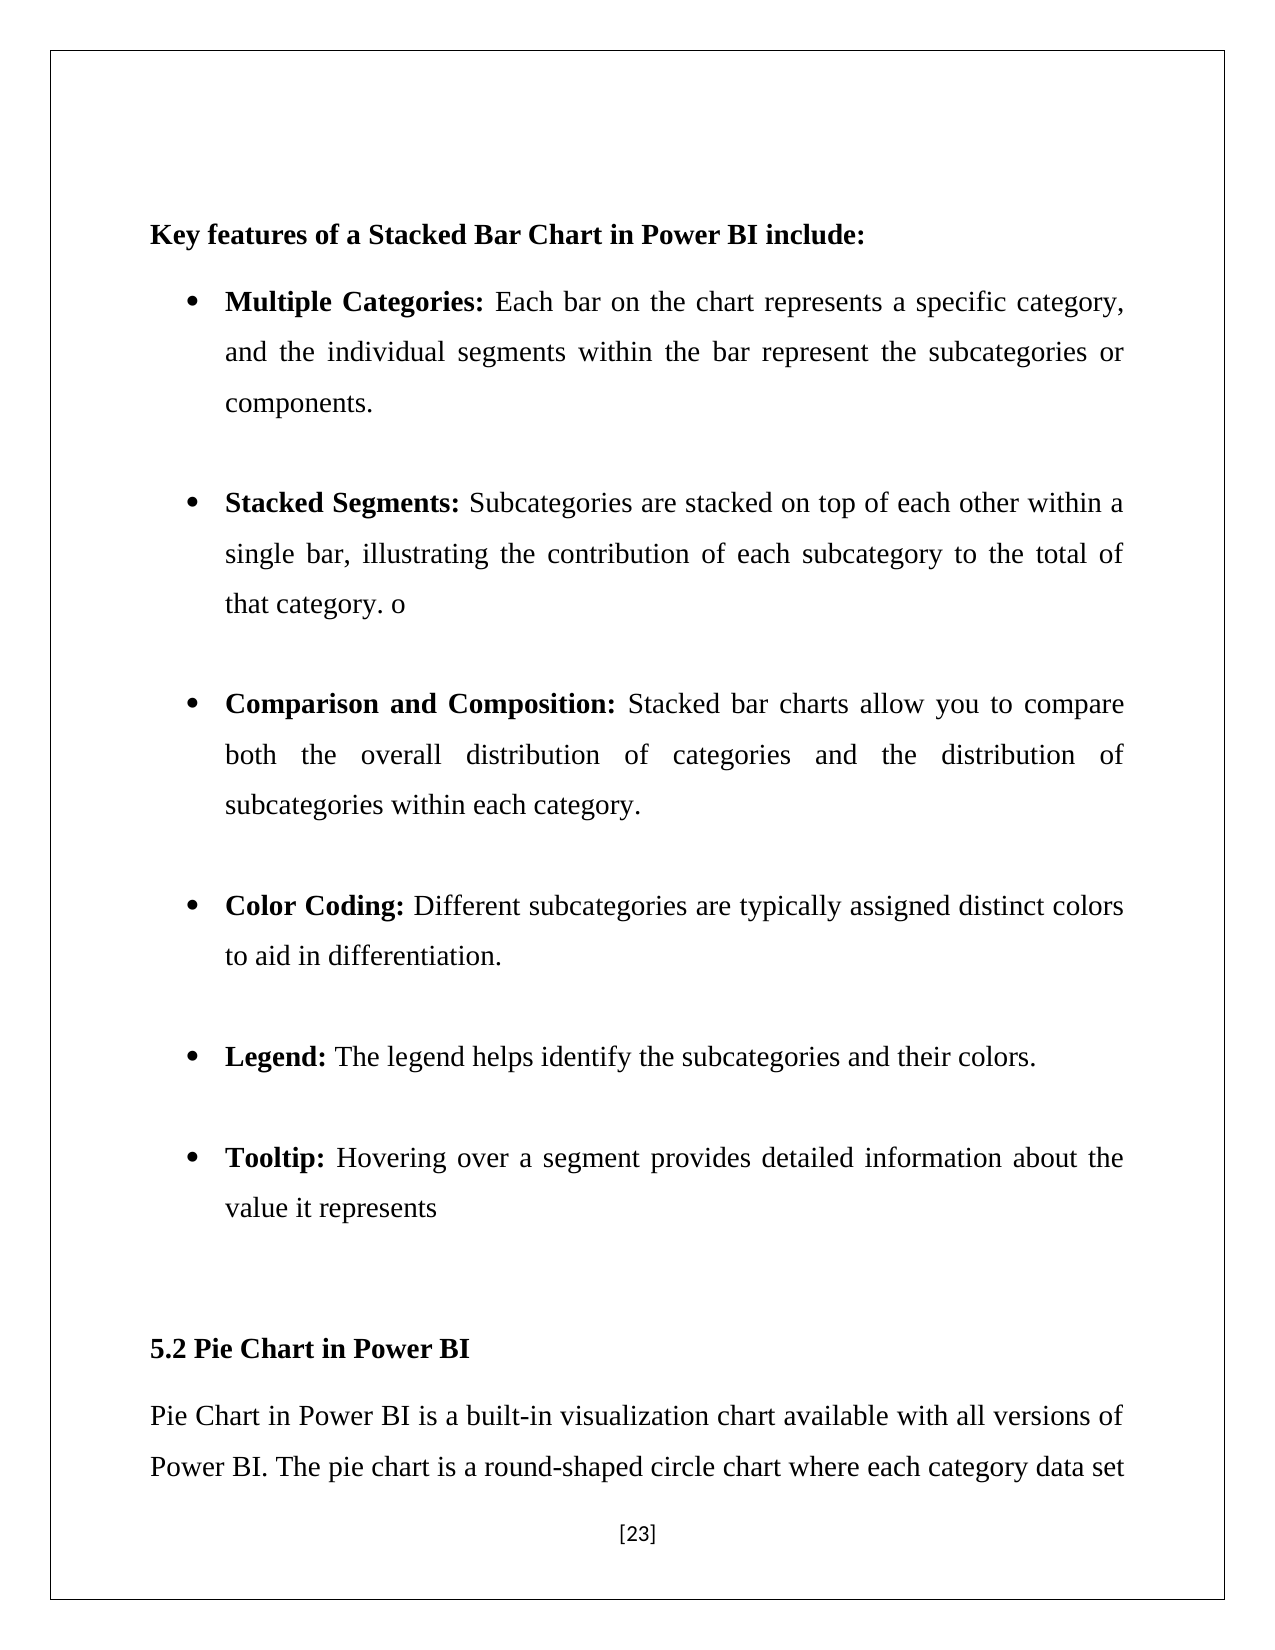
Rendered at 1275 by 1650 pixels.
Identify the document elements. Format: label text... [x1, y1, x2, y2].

list Comparison and Composition: Stacked bar charts allow you to compare both the overall distribution of categories and the distribution of subcategories within each category. [187, 687, 1125, 821]
text 5.2 Pie Chart in Power BI [150, 1331, 1125, 1365]
list Color Coding: Different subcategories are typically assigned distinct colors to aid in differentiation. [187, 888, 1125, 972]
list Multiple Categories: Each bar on the chart represents a specific category, and the individual segments within the bar represent the subcategories or components. [187, 284, 1125, 418]
list Stacked Segments: Subcategories are stacked on top of each other within a single bar, illustrating the contribution of each subcategory to the total of that category. o [187, 485, 1125, 619]
text Key features of a Stacked Bar Chart in Power BI include: [150, 217, 1125, 251]
list Legend: The legend helps identify the subcategories and their colors. [187, 1039, 1125, 1073]
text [150, 1398, 1125, 1482]
list Tooltip: Hovering over a segment provides detailed information about the value it represents [187, 1140, 1125, 1224]
